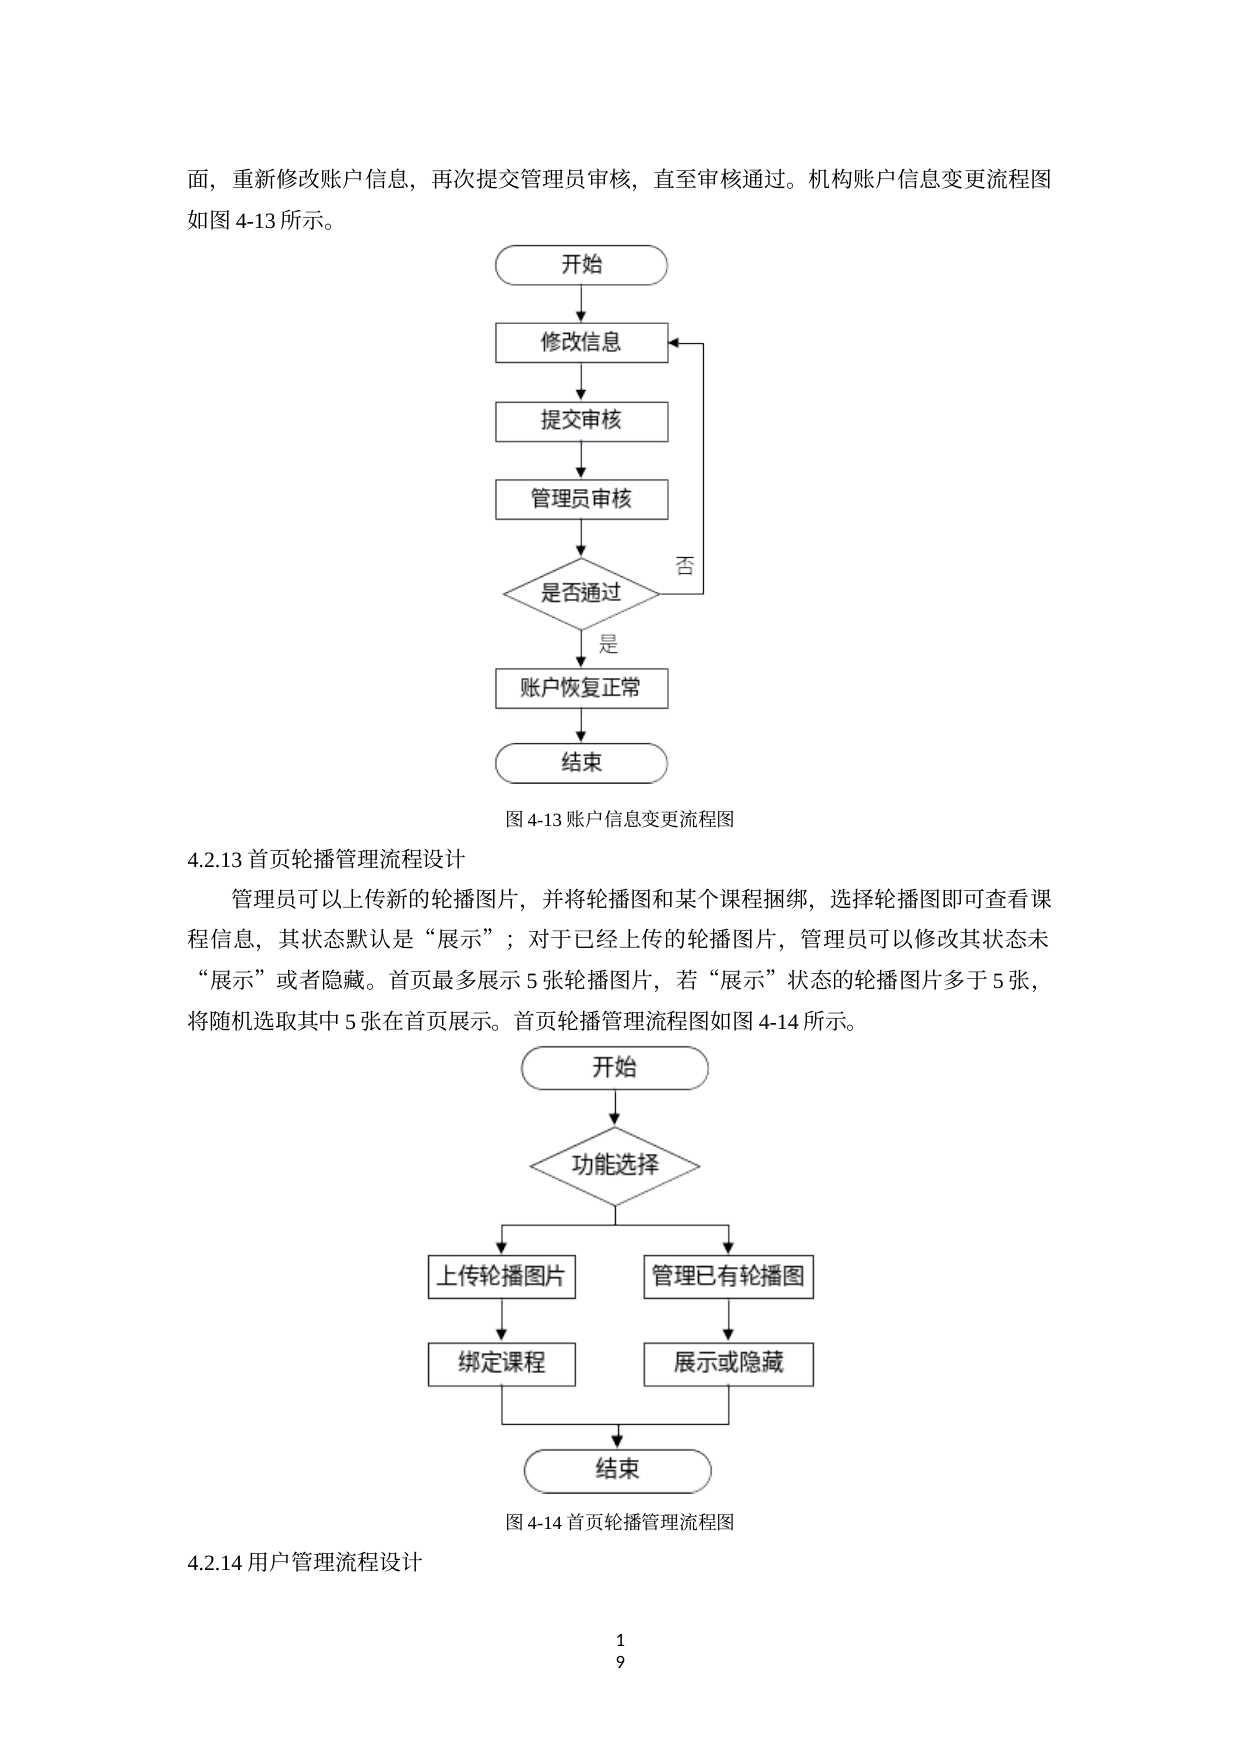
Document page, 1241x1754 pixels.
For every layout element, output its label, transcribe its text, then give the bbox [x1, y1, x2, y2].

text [187, 162, 1053, 235]
text 管理员可以上传新的轮播图片，并将轮播图和某个课程捆绑，选择轮播图即可查看课程信息，其状态默认是“展示”；对于已经上传的轮播图片，管理员可以修改其状态未“展示”或者隐藏。首页最多展示5张轮播图片，若“展示”状态的轮播图片多于5张，将随机选取其中5张在首页展示。首页轮播管理流程图如图4-14所示。 [187, 882, 1053, 1036]
text 图4-13 账户信息变更流程图 [187, 802, 1053, 834]
text 图4-14 首页轮播管理流程图 [187, 1505, 1053, 1538]
text 4.2.13 首页轮播管理流程设计 [187, 841, 1053, 874]
text 4.2.14 用户管理流程设计 [187, 1544, 1053, 1577]
